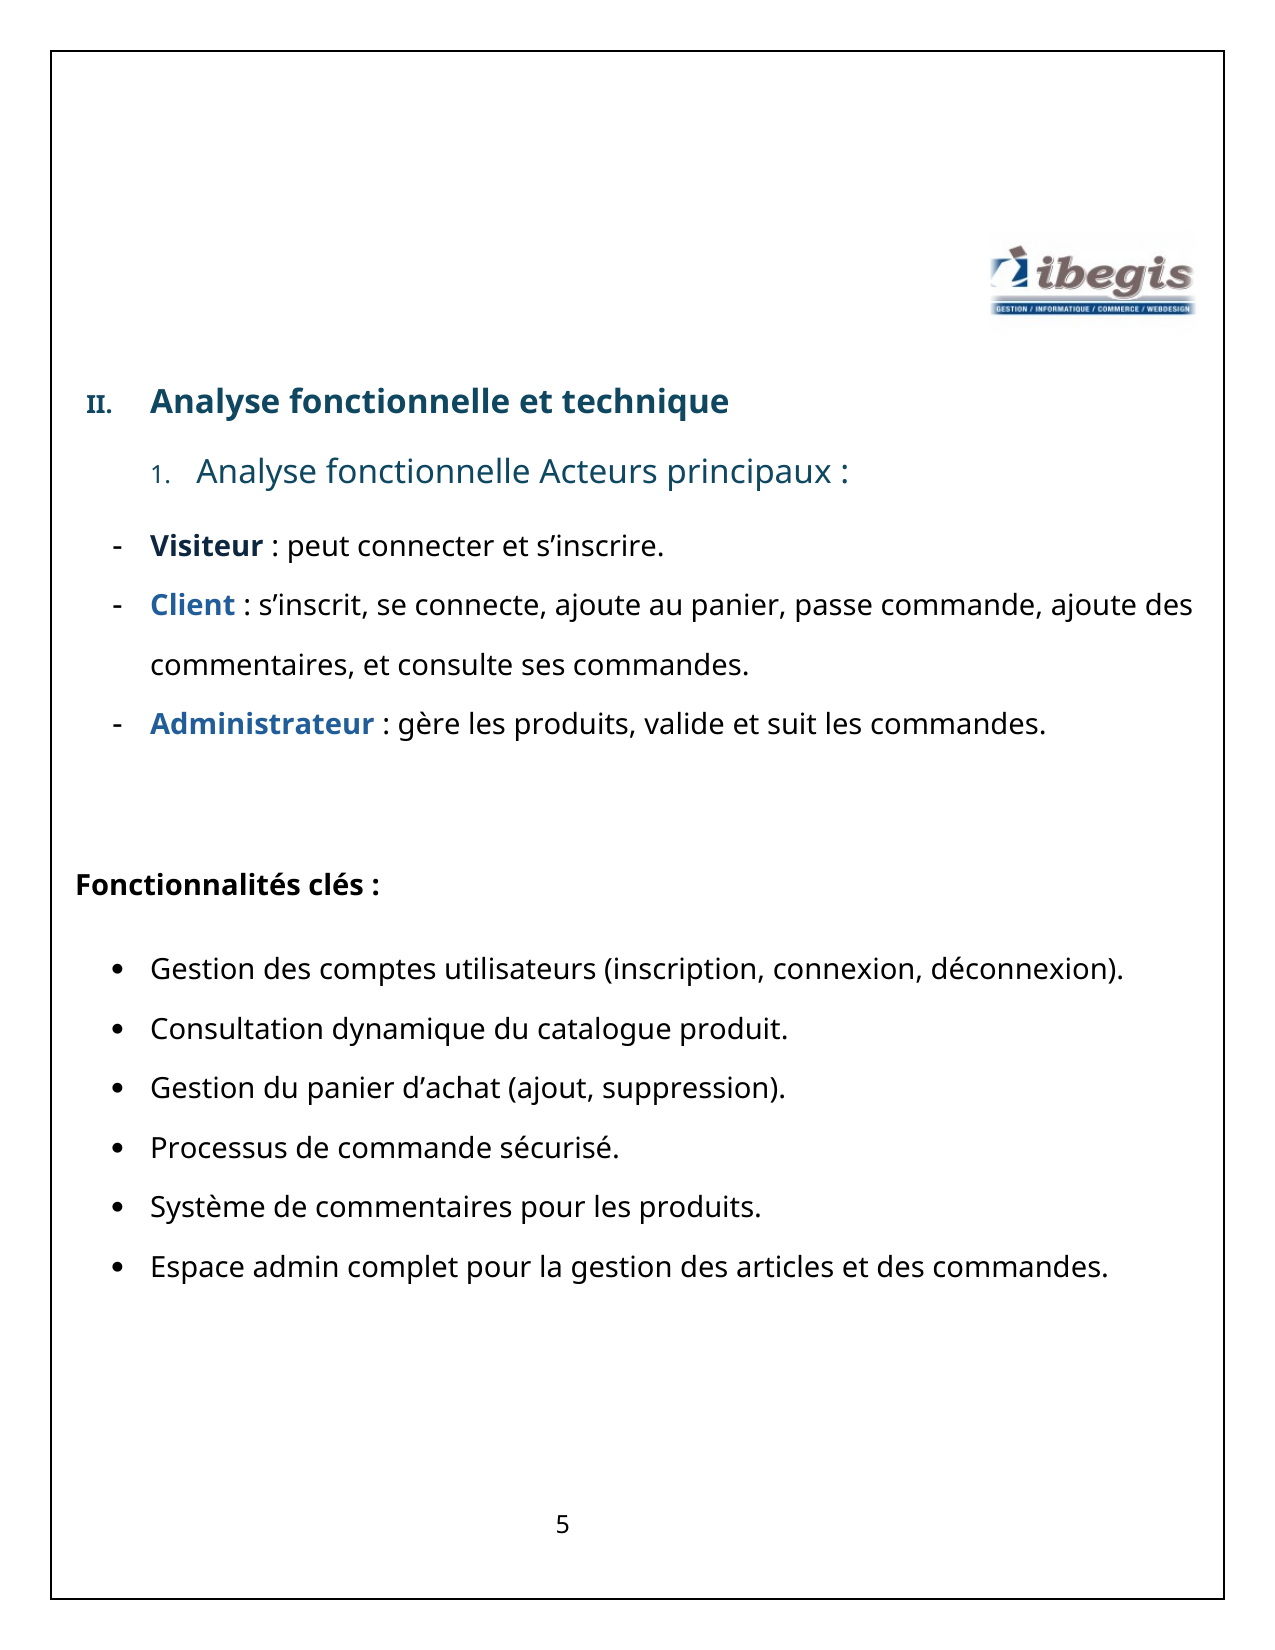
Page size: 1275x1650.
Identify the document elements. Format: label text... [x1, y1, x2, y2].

list Visiteur : peut connecter et s’inscrire. [112, 525, 1200, 565]
list Administrateur : gère les produits, valide et suit les commandes. [112, 704, 1200, 743]
text Fonctionnalités clés : [75, 864, 1200, 904]
list Processus de commande sécurisé. [112, 1127, 1200, 1167]
picture [985, 227, 1200, 337]
subtitle Analyse fonctionnelle Acteurs principaux : [150, 448, 1200, 493]
subtitle Analyse fonctionnelle et technique [112, 378, 1200, 424]
list Client : s’inscrit, se connecte, ajoute au panier, passe commande, ajoute des commentaires, et consulte ses commandes. [112, 585, 1200, 684]
list Gestion du panier d’achat (ajout, suppression). [112, 1068, 1200, 1107]
list Consultation dynamique du catalogue produit. [112, 1008, 1200, 1048]
list Système de commentaires pour les produits. [112, 1187, 1200, 1226]
list Gestion des comptes utilisateurs (inscription, connexion, déconnexion). [112, 949, 1200, 988]
list Espace admin complet pour la gestion des articles et des commandes. [112, 1246, 1200, 1286]
